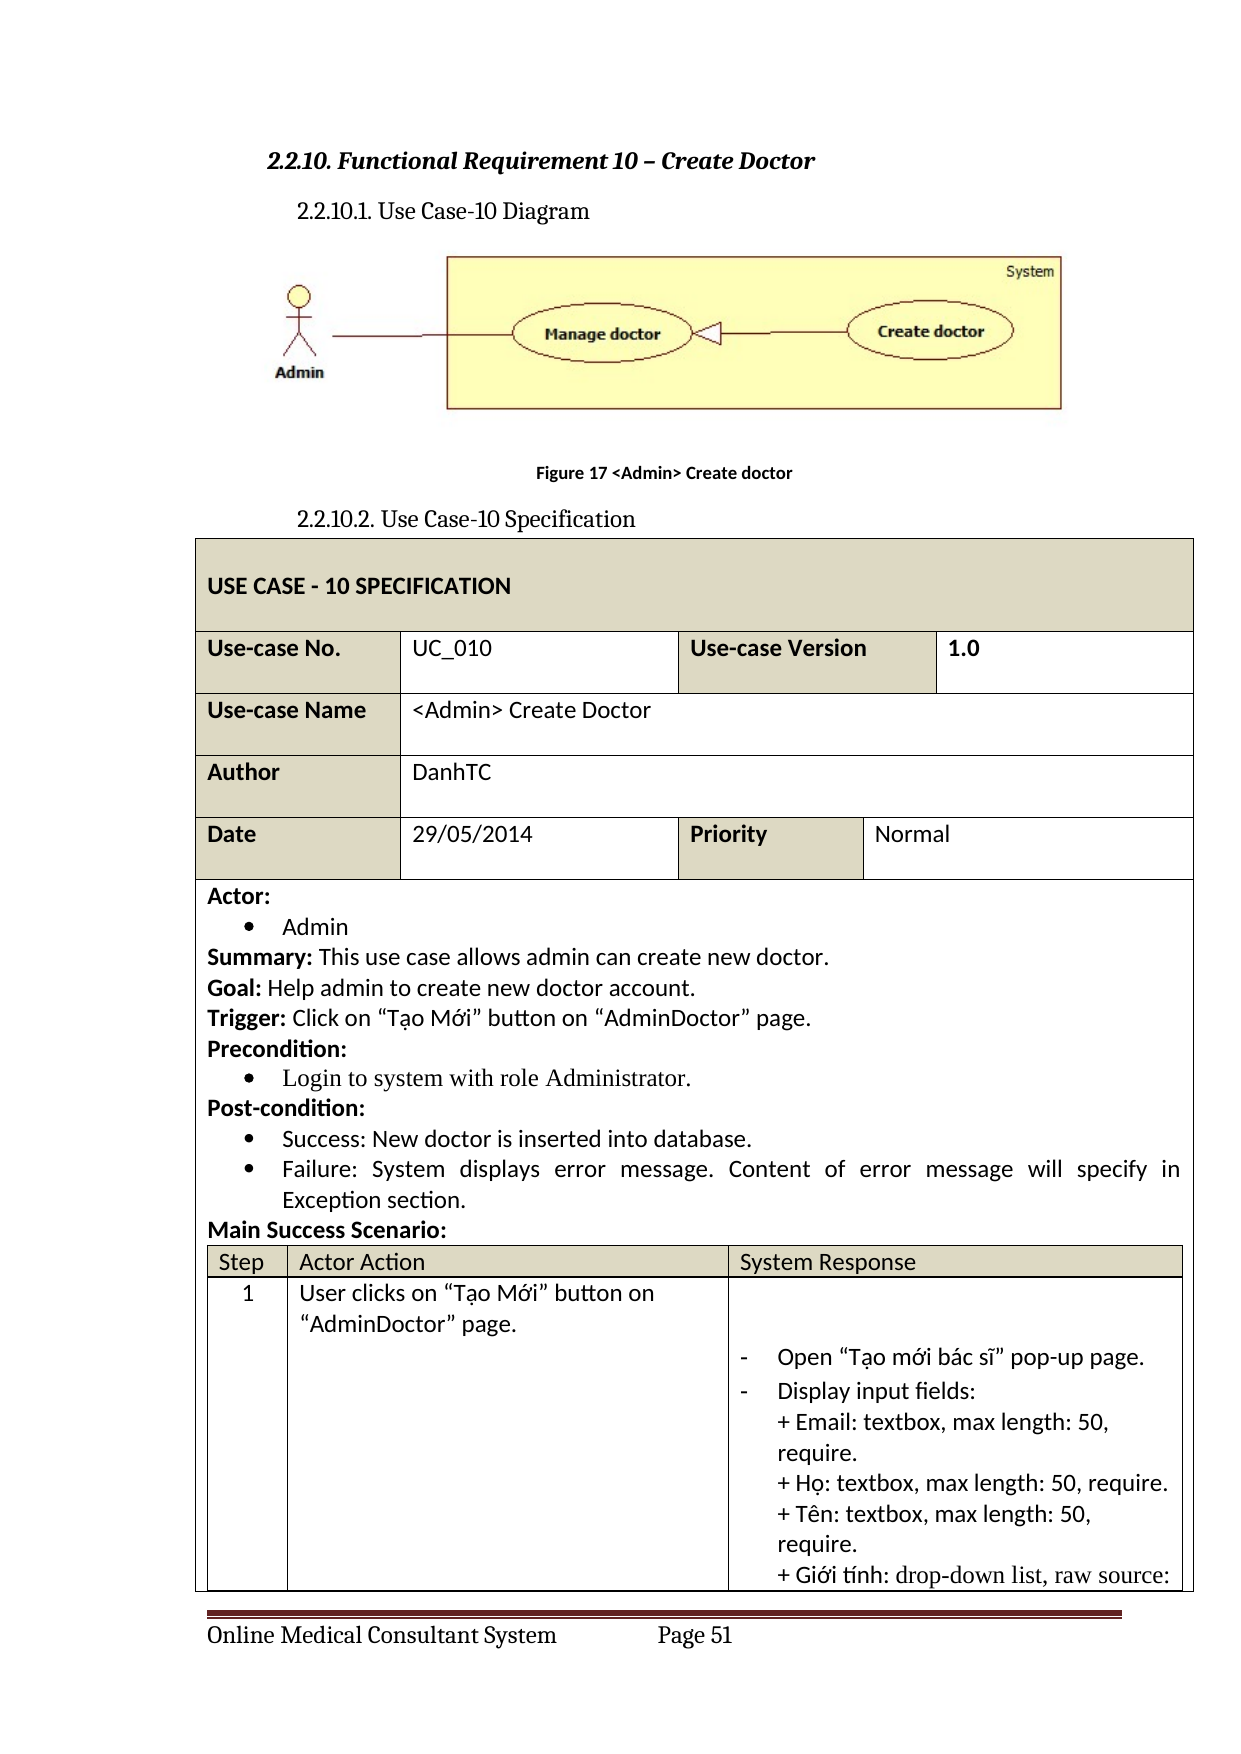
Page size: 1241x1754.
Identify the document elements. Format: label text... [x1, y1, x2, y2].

table_cell 1.0 [937, 632, 1193, 693]
table_cell 29/05/2014 [401, 818, 678, 879]
table_cell Date [196, 818, 400, 879]
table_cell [196, 880, 1193, 1591]
table_cell UC_010 [401, 632, 678, 693]
subtitle Functional Requirement 10 – Create Doctor [267, 147, 1122, 176]
subtitle Use Case-10 Diagram [282, 197, 1122, 225]
table_cell Use-case Name [196, 694, 400, 755]
subtitle Use Case-10 Specification [282, 505, 1122, 534]
picture [240, 229, 1089, 437]
table_cell Author [196, 756, 400, 817]
table_cell DanhTC [401, 756, 1193, 817]
table_cell Normal [864, 818, 1193, 879]
table_header USE CASE - 10 SPECIFICATION [196, 539, 1193, 631]
table_cell <Admin> Create Doctor [401, 694, 1193, 755]
table_cell Use-case Version [679, 632, 936, 693]
table_cell Priority [679, 818, 863, 879]
table_cell Use-case No. [196, 632, 400, 693]
